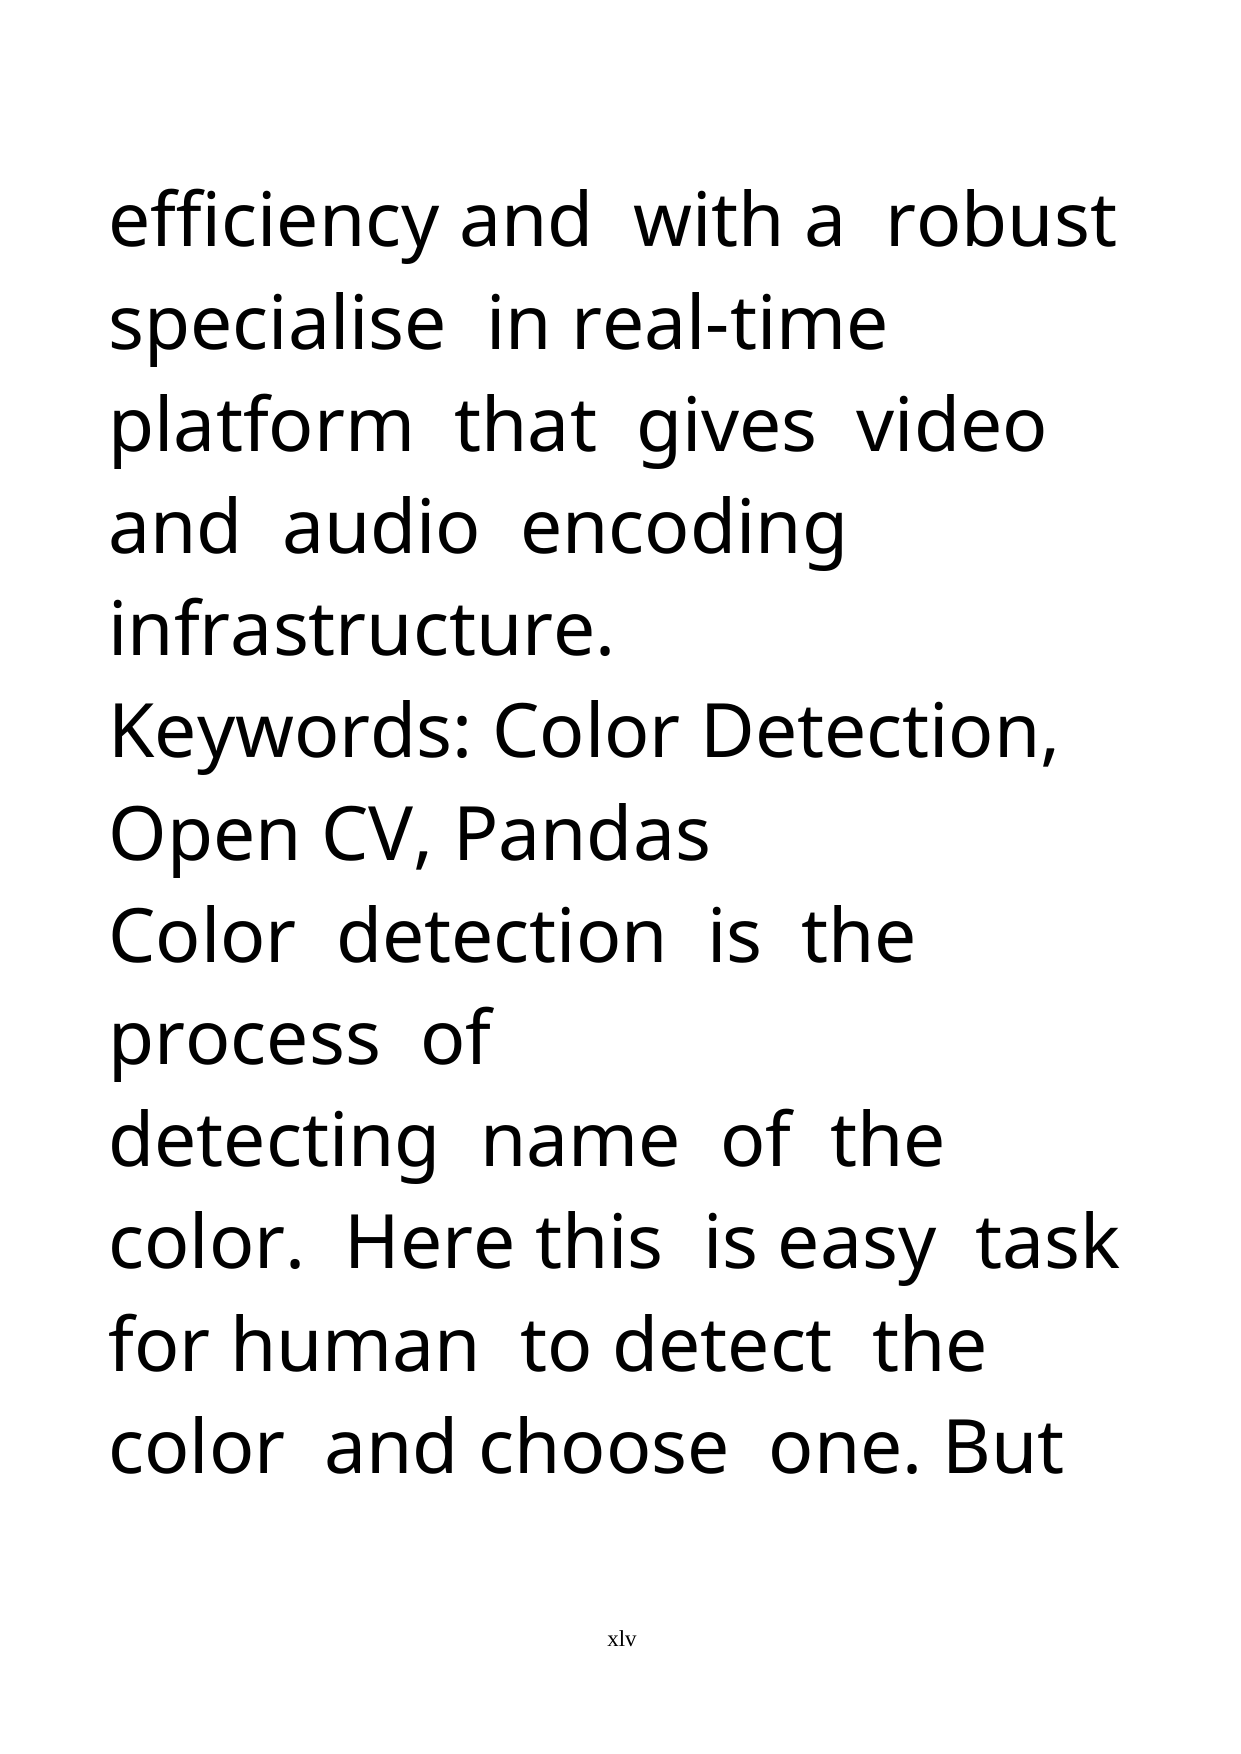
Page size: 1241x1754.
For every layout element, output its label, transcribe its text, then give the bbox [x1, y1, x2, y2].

text Color detection is the process of [108, 882, 1124, 1086]
text for human to detect the color and choose one. But [108, 1291, 1124, 1495]
text detecting name of the color. Here this is easy task [108, 1086, 1124, 1291]
text infrastructure. [108, 575, 1124, 678]
text efficiency and with a robust specialise in real-time [108, 167, 1124, 371]
text Keywords: Color Detection, Open CV, Pandas [108, 678, 1124, 882]
text platform that gives video and audio encoding [108, 371, 1124, 575]
